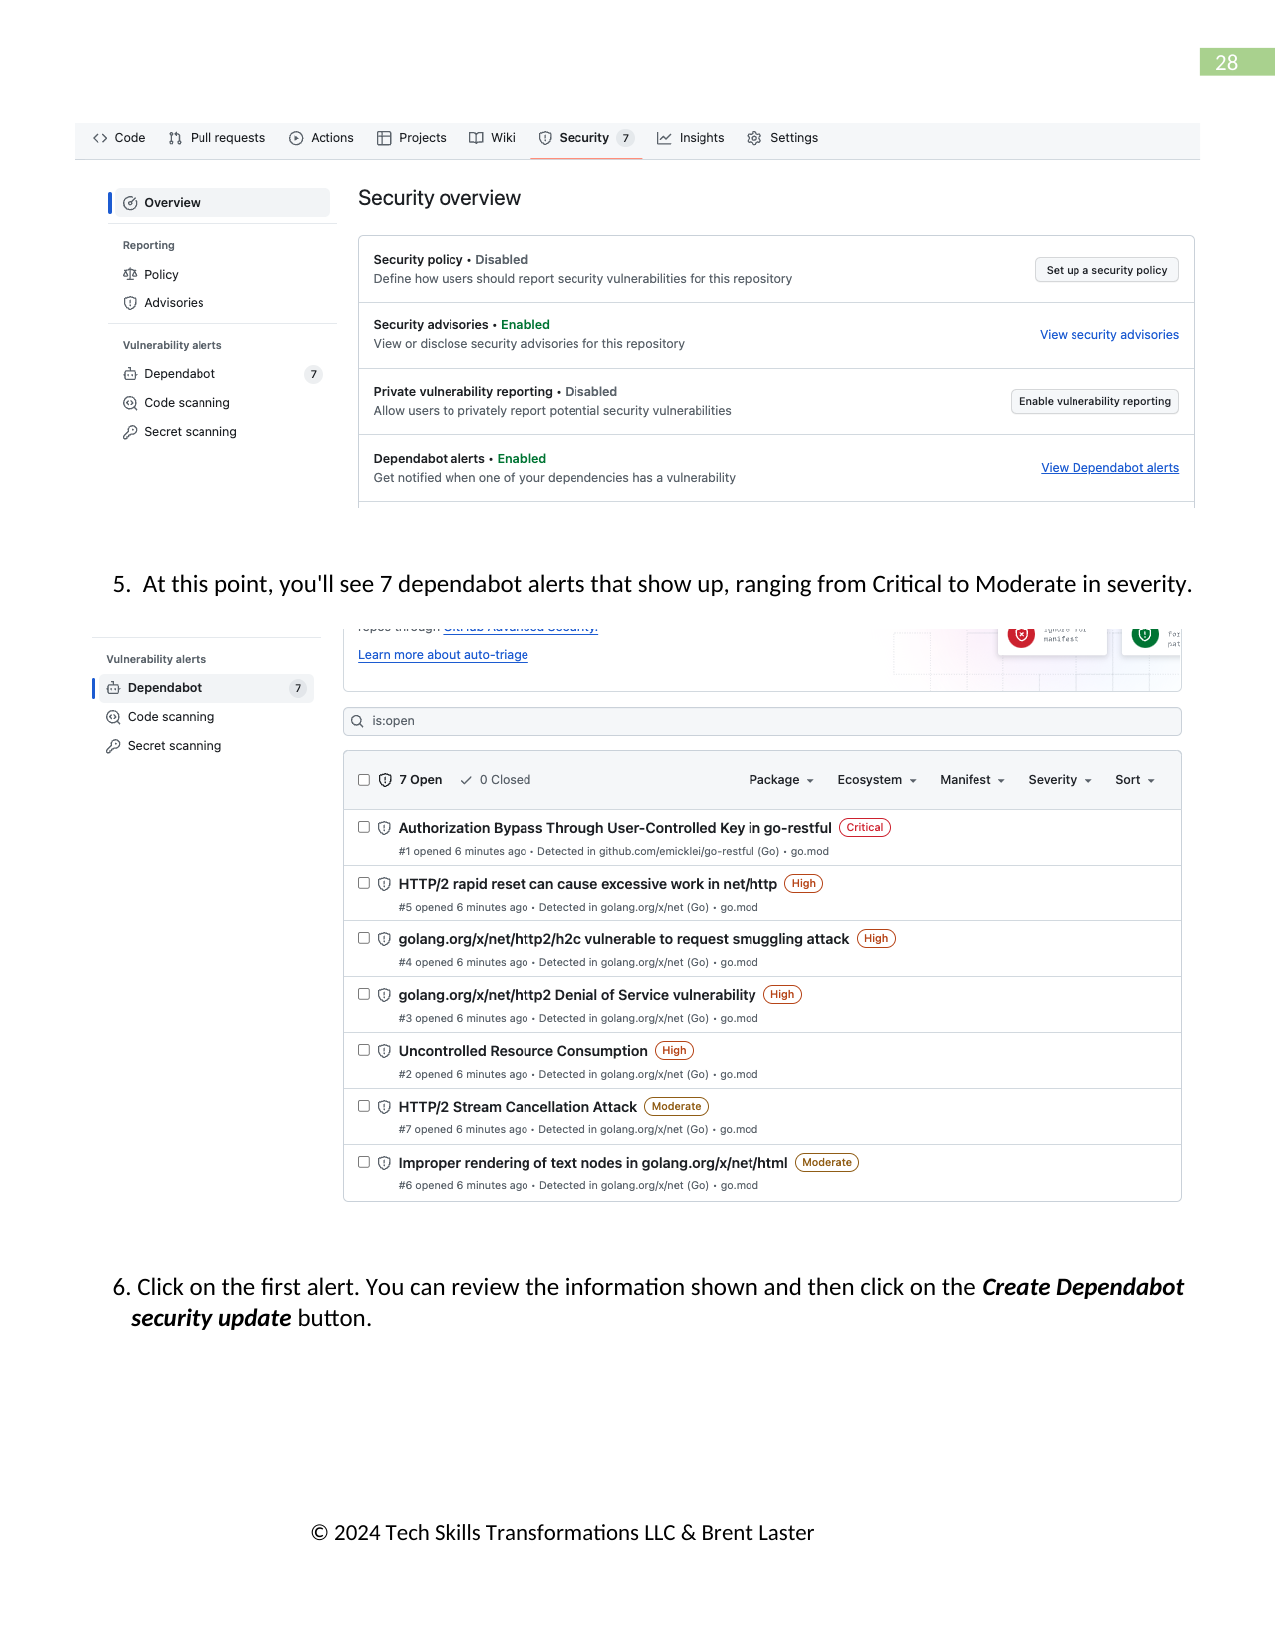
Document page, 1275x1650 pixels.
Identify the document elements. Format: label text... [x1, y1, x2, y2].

picture [75, 629, 1200, 1211]
list 5. At this point, you'll see 7 dependabot alerts that show up, ranging from Critical to Moderate in severity. [112, 568, 1200, 599]
picture [75, 123, 1200, 508]
list 6. Click on the first alert. You can review the information shown and then click on the Create Dependabot security update button. [112, 1271, 1200, 1332]
